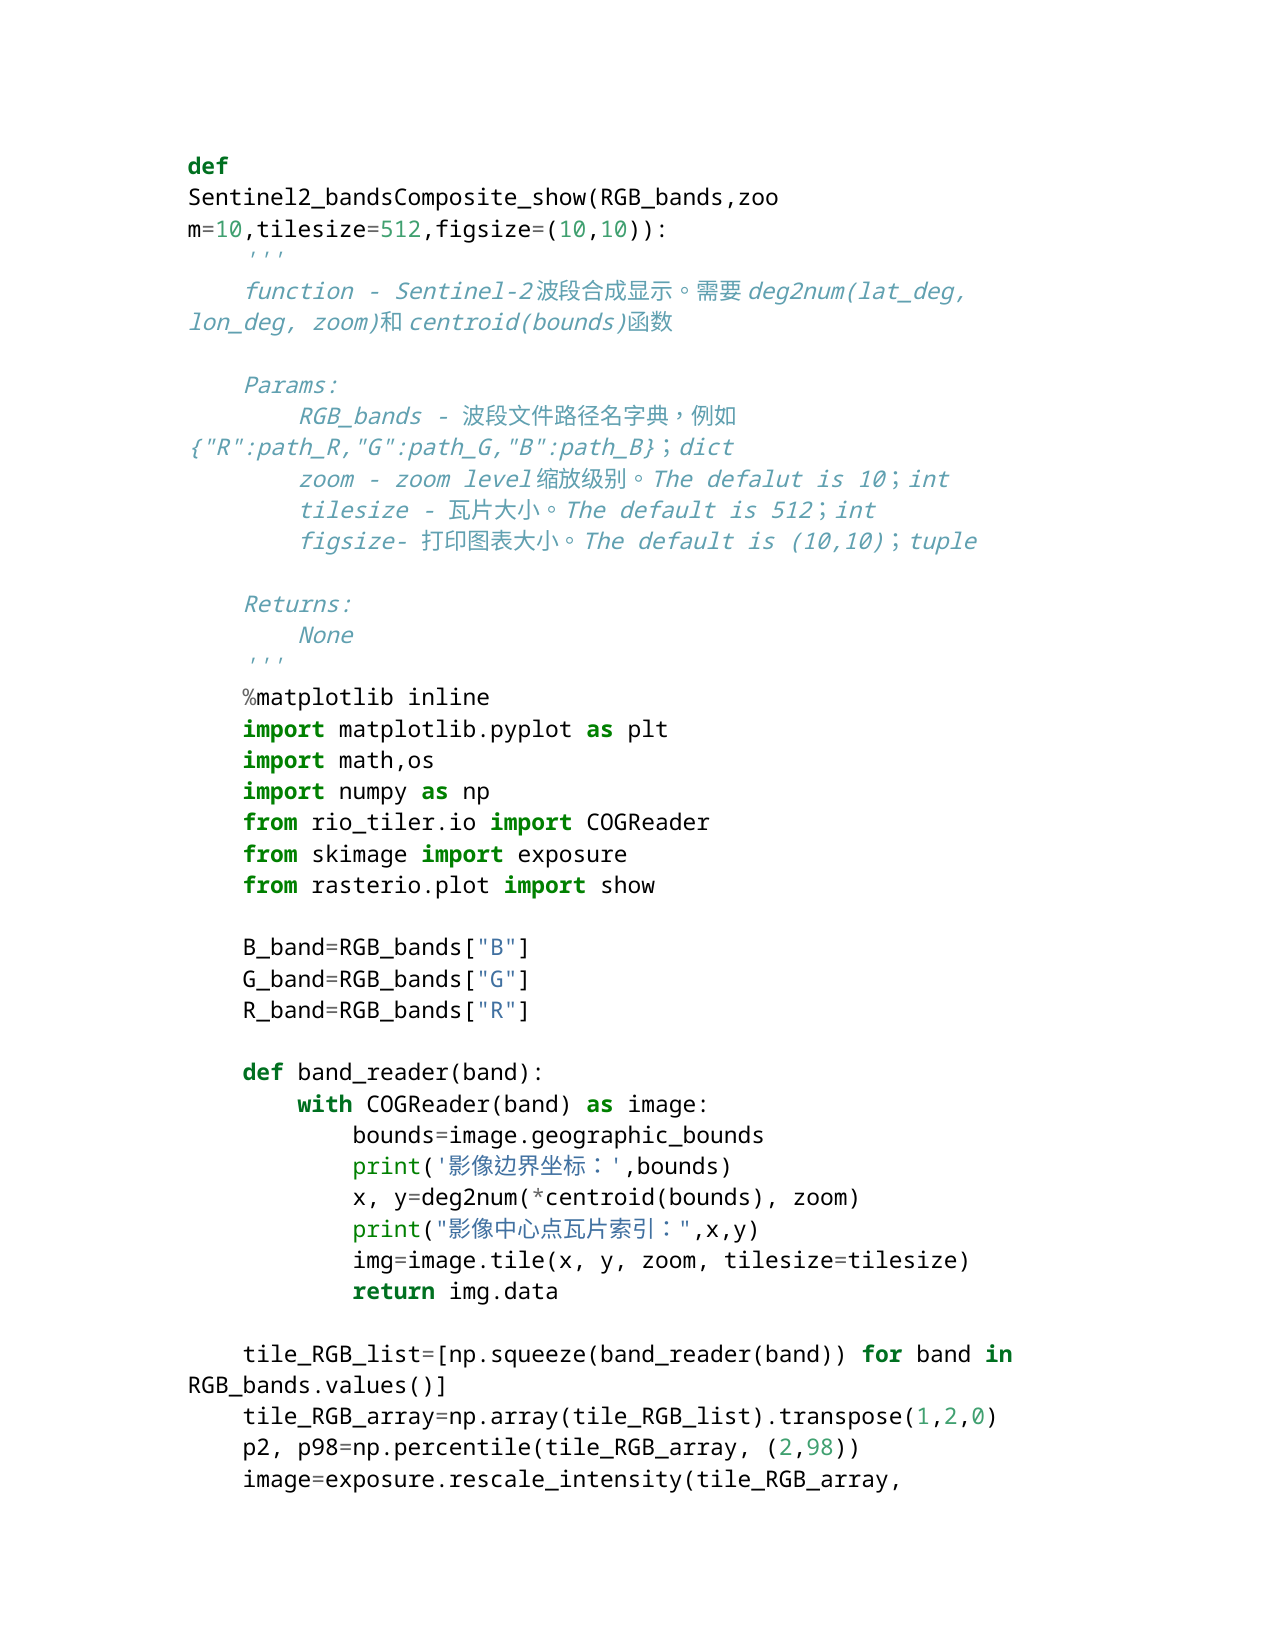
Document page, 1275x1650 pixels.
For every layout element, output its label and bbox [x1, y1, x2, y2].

text [187, 150, 1087, 1494]
